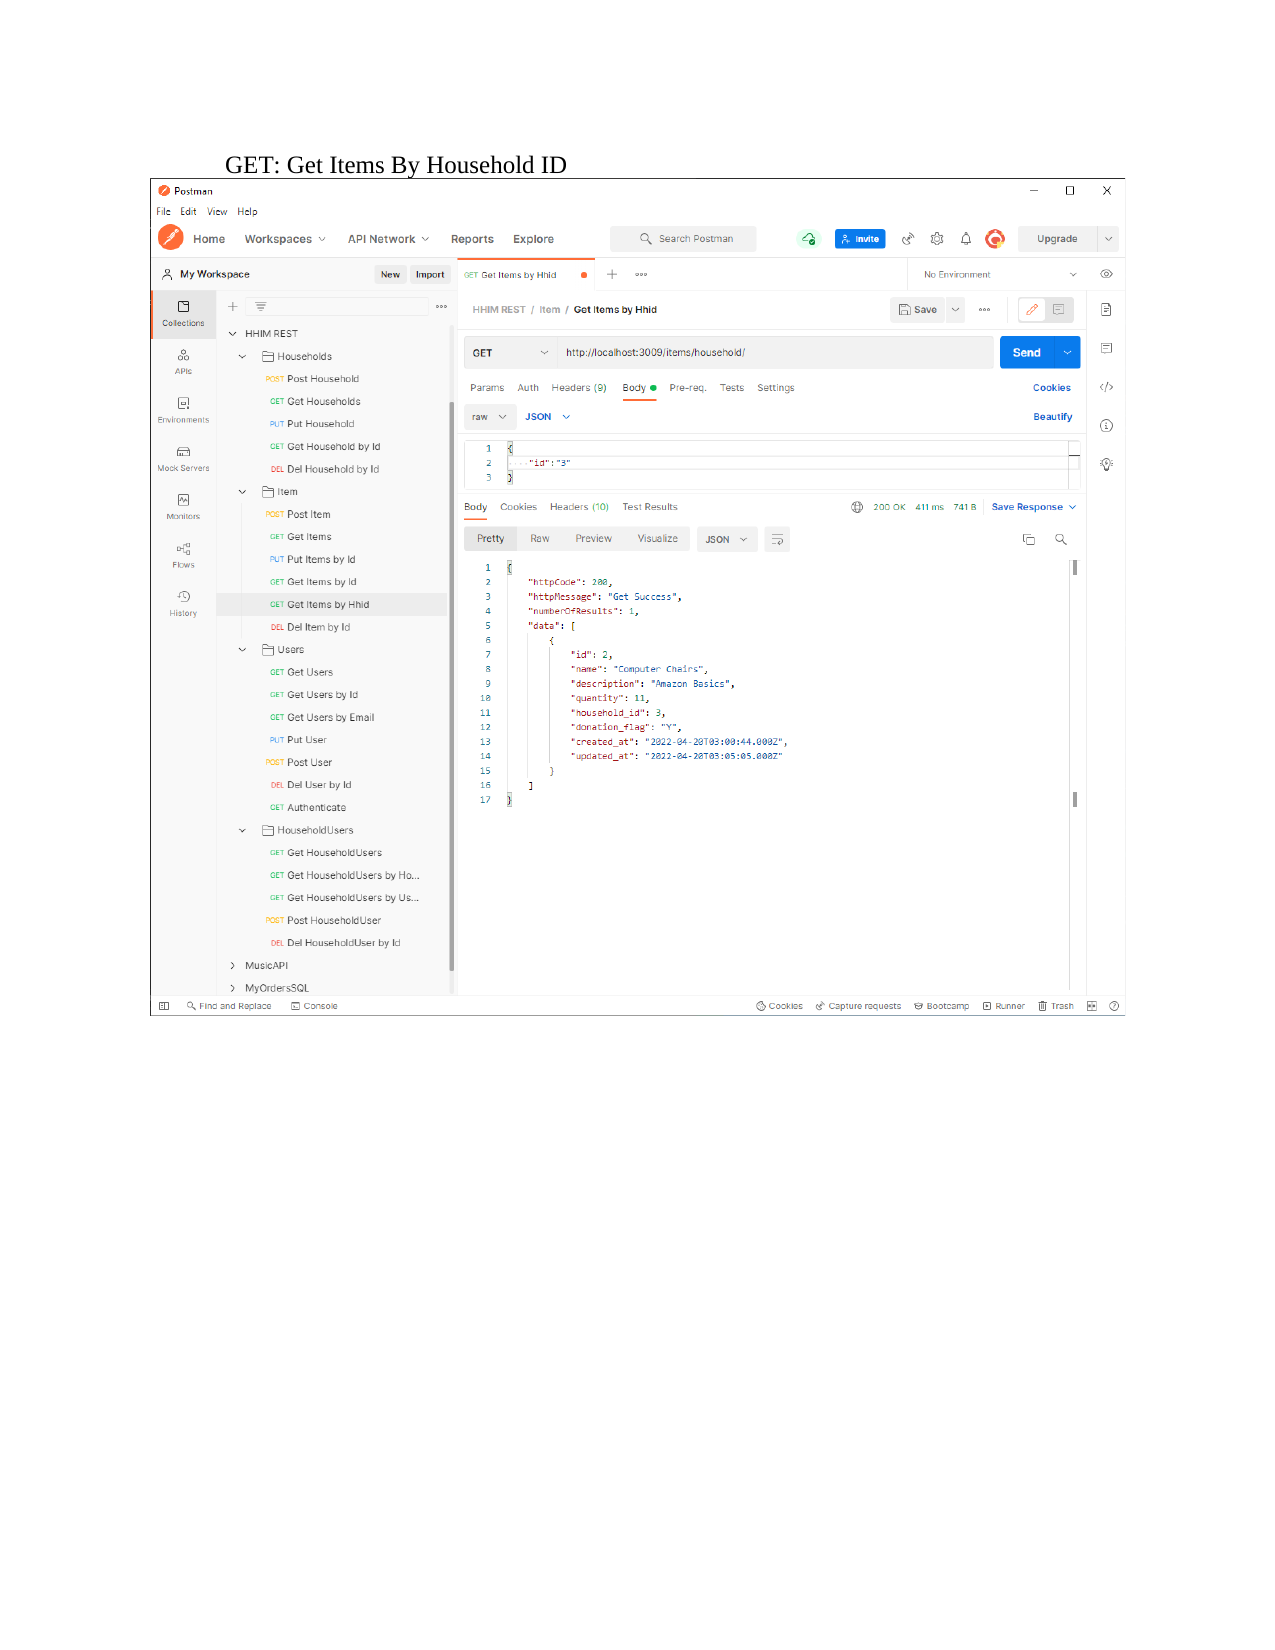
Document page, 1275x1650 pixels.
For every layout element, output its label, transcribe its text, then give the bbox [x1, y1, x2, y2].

picture [150, 178, 1125, 1016]
text GET: Get Items By Household ID [225, 150, 1125, 178]
